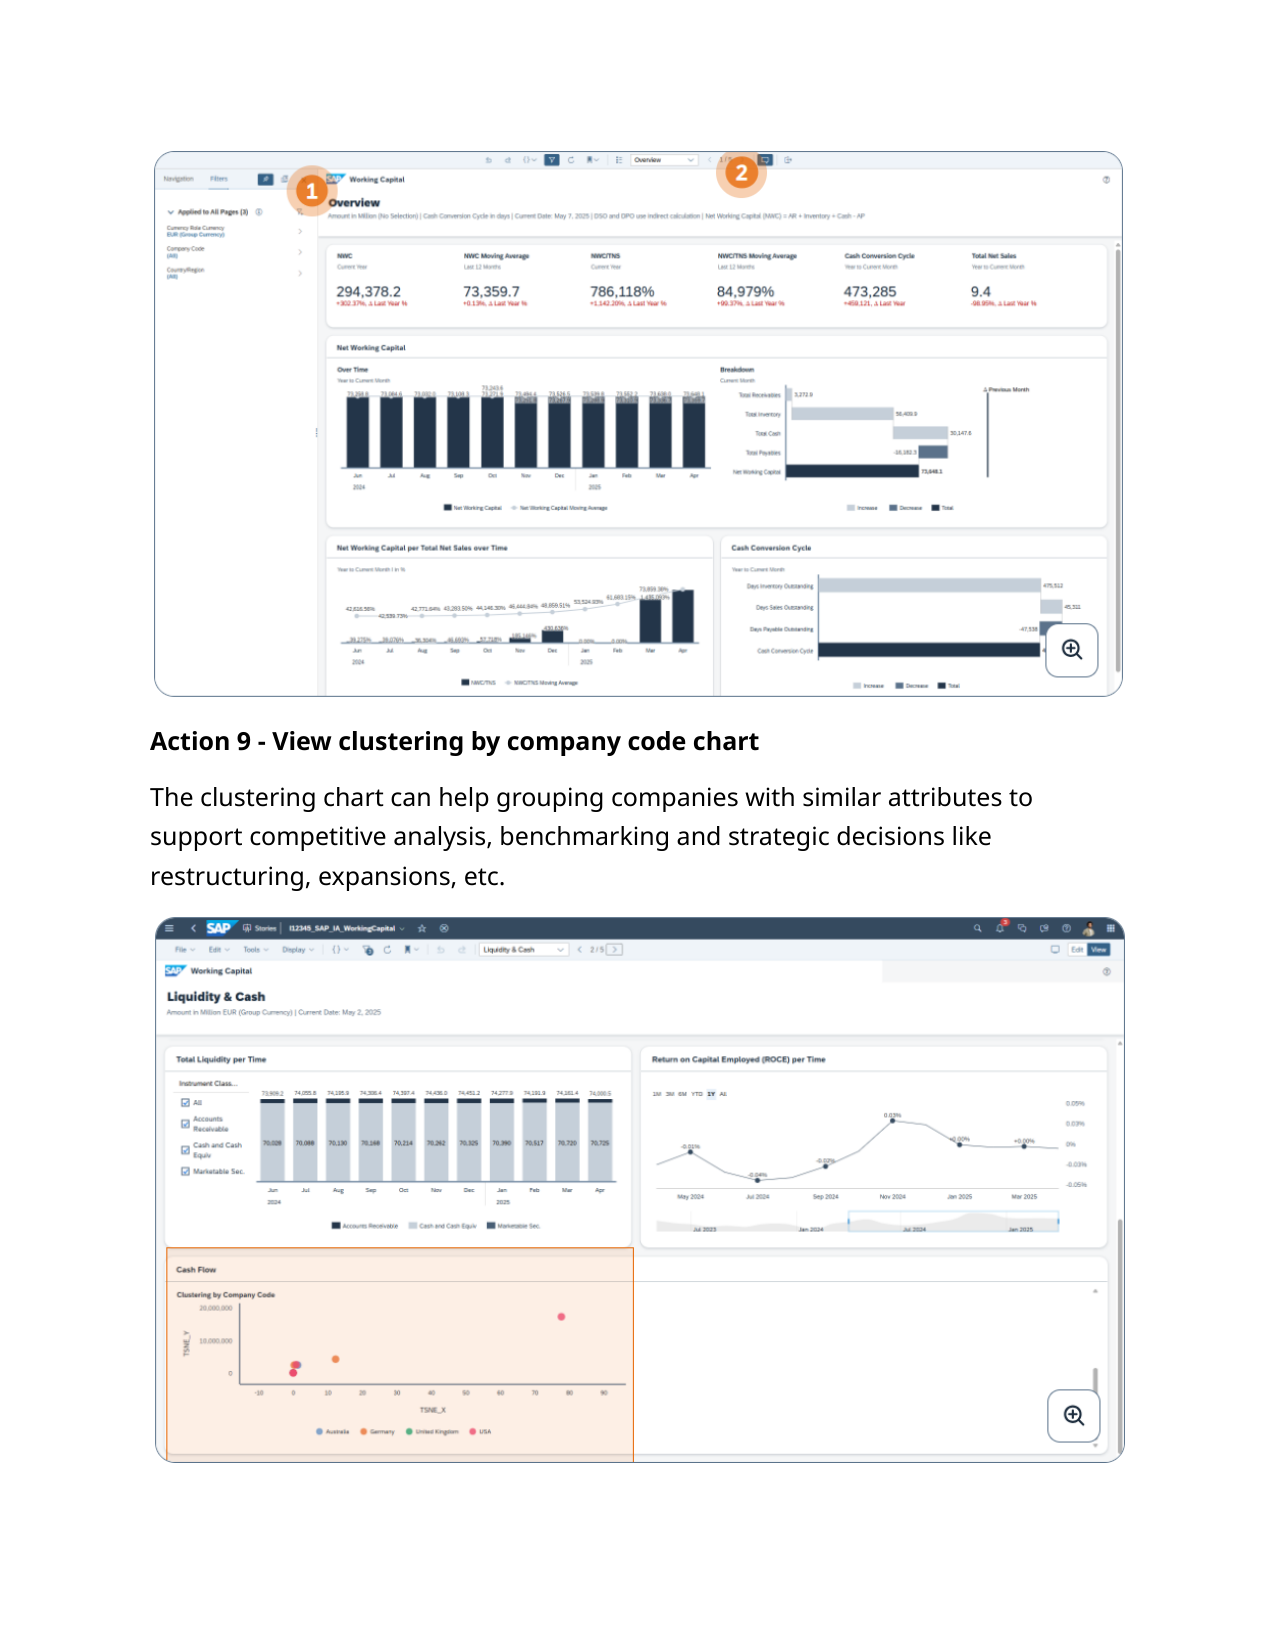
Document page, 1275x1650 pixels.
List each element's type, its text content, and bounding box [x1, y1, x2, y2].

picture [150, 150, 1125, 703]
picture [150, 913, 1125, 1463]
text Action 9 - View clustering by company code chart [150, 724, 1125, 758]
text The clustering chart can help grouping companies with similar attributes to support competitive analysis, benchmarking and strategic decisions like restructuring, expansions, etc. [150, 780, 1125, 892]
